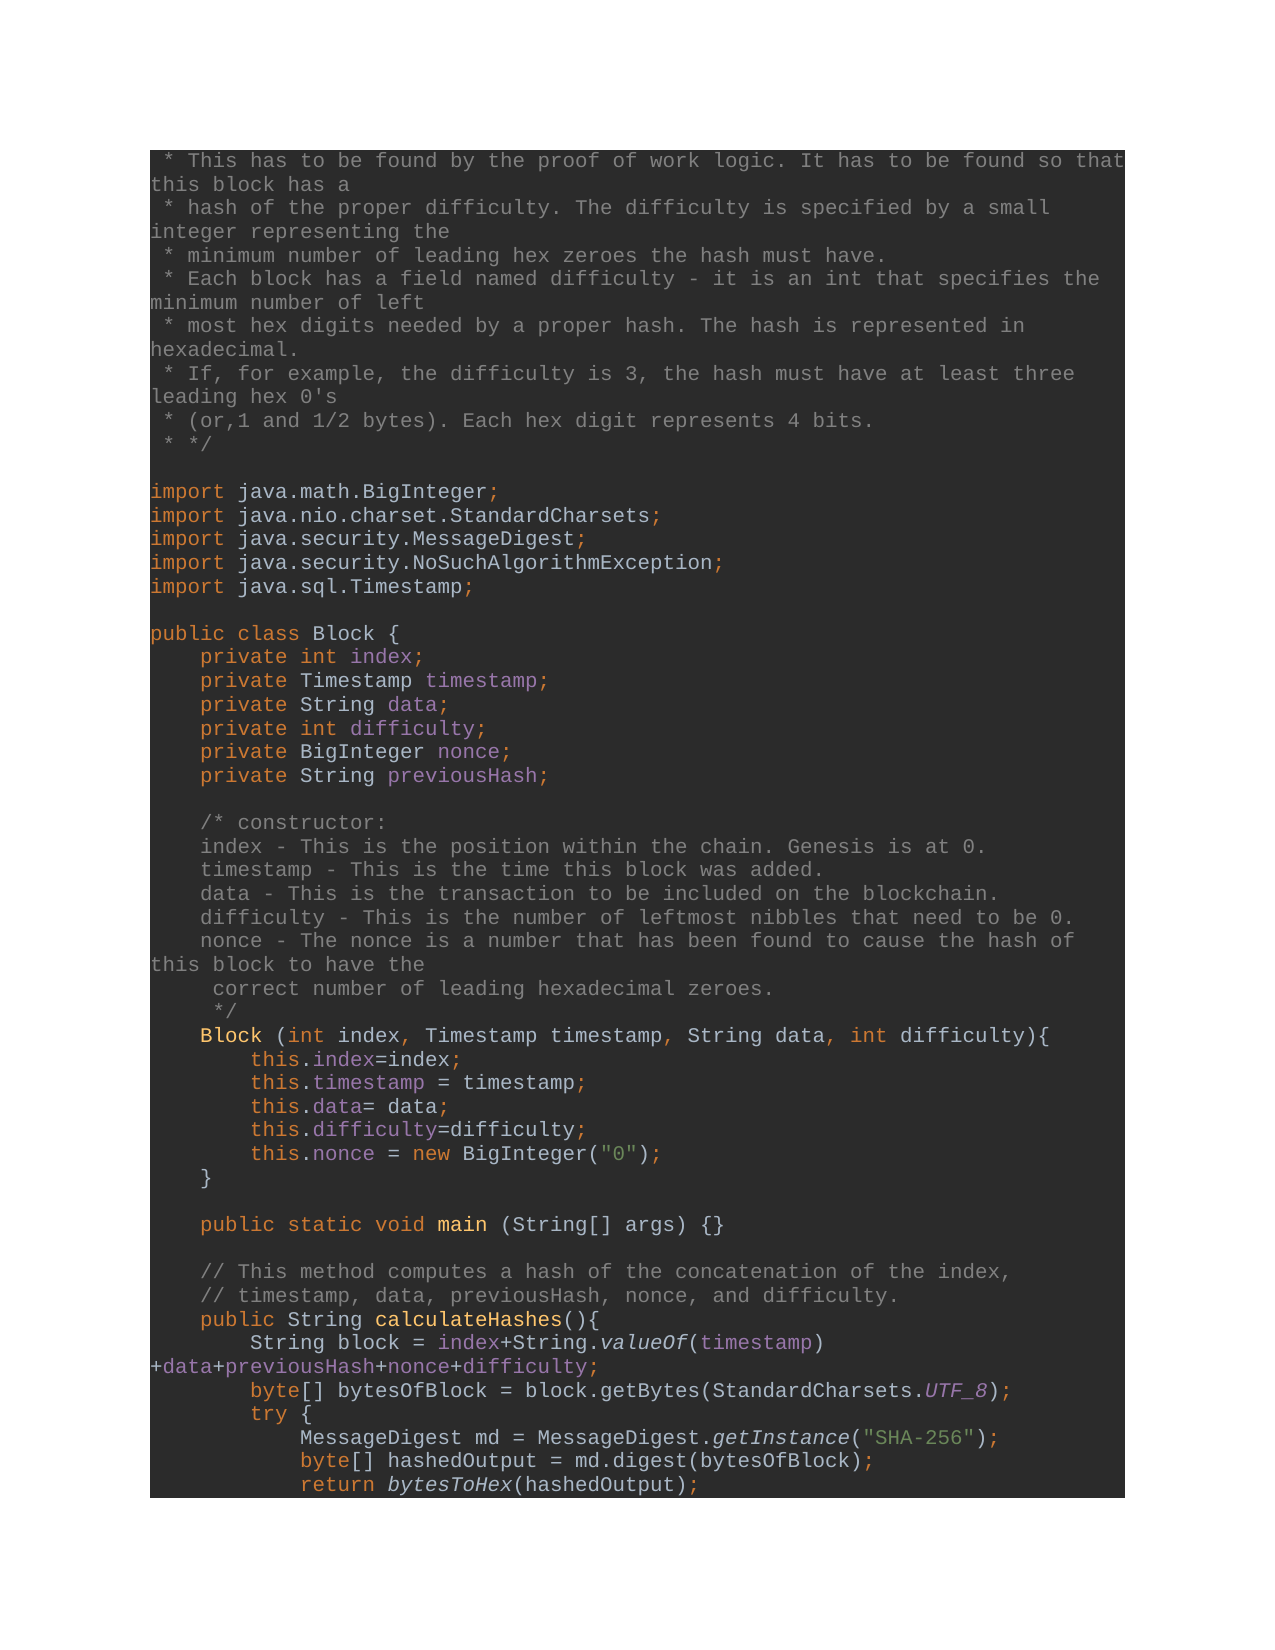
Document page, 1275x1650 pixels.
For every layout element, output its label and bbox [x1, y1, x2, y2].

text [150, 150, 1125, 1498]
